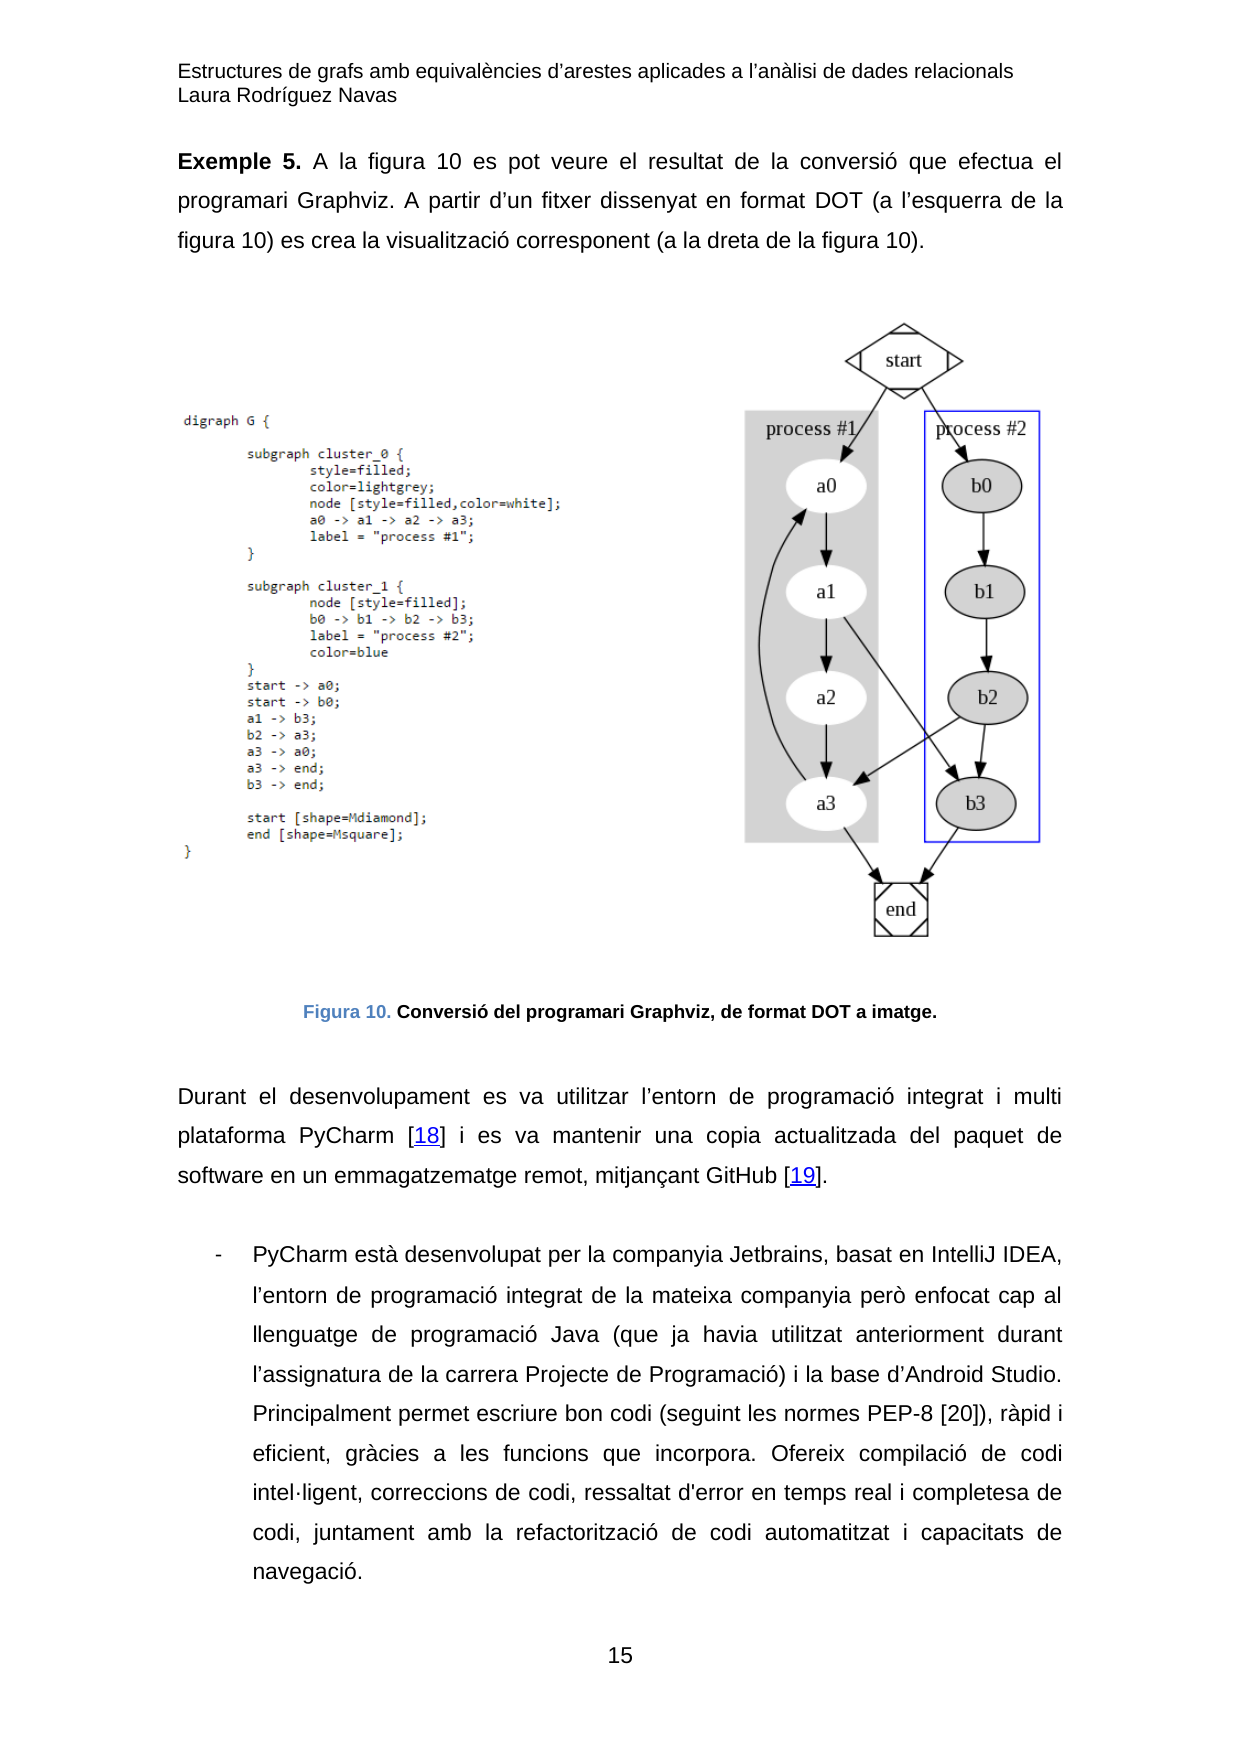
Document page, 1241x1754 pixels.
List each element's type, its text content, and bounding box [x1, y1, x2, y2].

picture [177, 305, 1063, 949]
text Durant el desenvolupament es va utilitzar l’entorn de programació integrat i multi plataforma PyCharm [18] i es va mantenir una copia actualitzada del paquet de software en un emmagatzematge remot, mitjançant GitHub [19]. [177, 1083, 1063, 1188]
text Figura 10. Conversió del programari Graphviz, de format DOT a imatge. [177, 1001, 1063, 1022]
text Exemple 5. A la figura 10 es pot veure el resultat de la conversió que efectua el programari Graphviz. A partir d’un fitxer dissenyat en format DOT (a l’esquerra de la figura 10) es crea la visualització corresponent (a la dreta de la figura 10). [177, 148, 1063, 253]
list PyCharm està desenvolupat per la companyia Jetbrains, basat en IntelliJ IDEA, l’entorn de programació integrat de la mateixa companyia però enfocat cap al llenguatge de programació Java (que ja havia utilitzat anteriorment durant l’assignatura de la carrera Projecte de Programació) i la base d’Android Studio. Principalment permet escriure bon codi (seguint les normes PEP-8 [20]), ràpid i eficient, gràcies a les funcions que incorpora. Ofereix compilació de codi intel·ligent, correccions de codi, ressaltat d'error en temps real i completesa de codi, juntament amb la refactorització de codi automatitzat i capacitats de navegació. [215, 1241, 1063, 1584]
